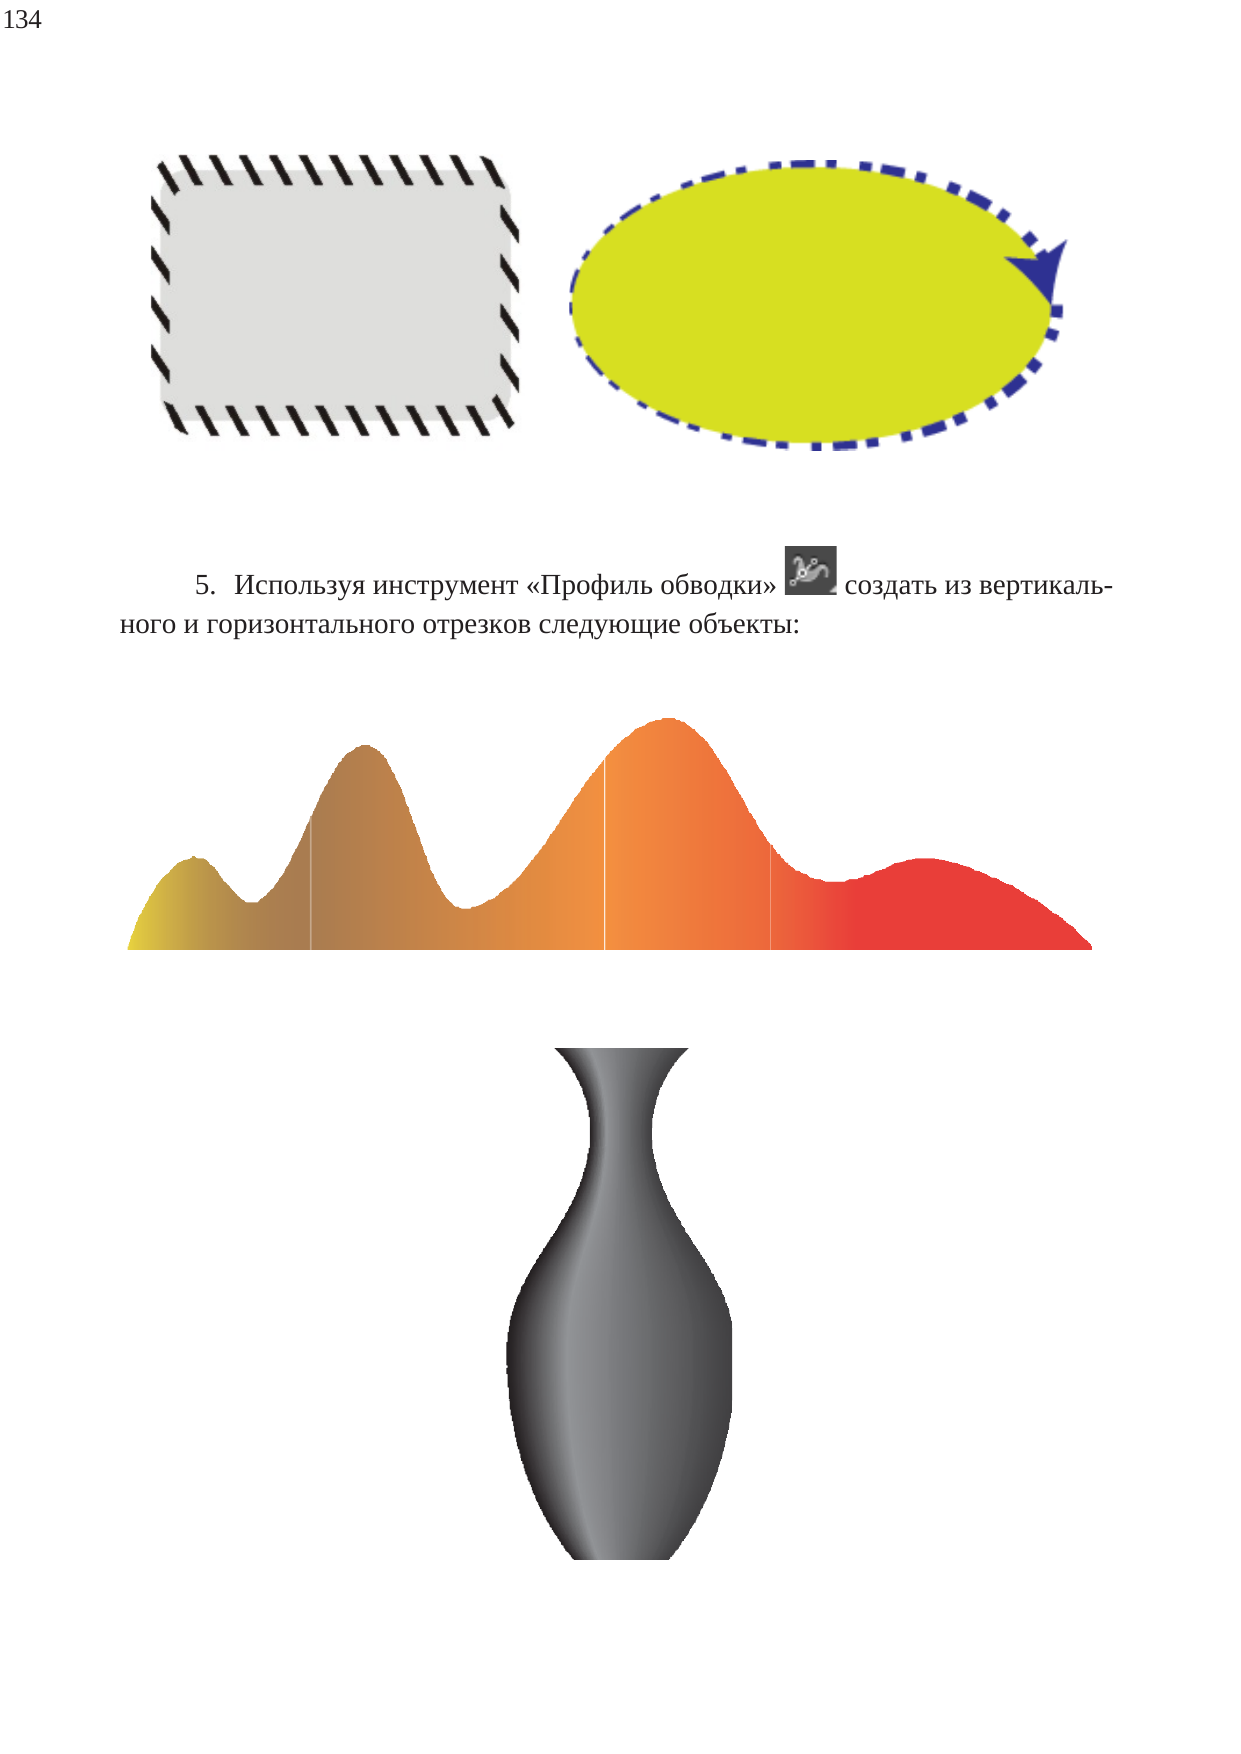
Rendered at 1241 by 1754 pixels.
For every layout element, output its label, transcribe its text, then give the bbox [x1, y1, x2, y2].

picture [569, 160, 1069, 451]
picture [127, 718, 1092, 950]
picture [784, 546, 837, 595]
picture [150, 154, 526, 451]
list Используя инструмент «Профиль обводки» создать из вертикаль- ного и горизонтального отрезков следующие объекты: [119, 547, 1122, 639]
picture [506, 1048, 733, 1560]
